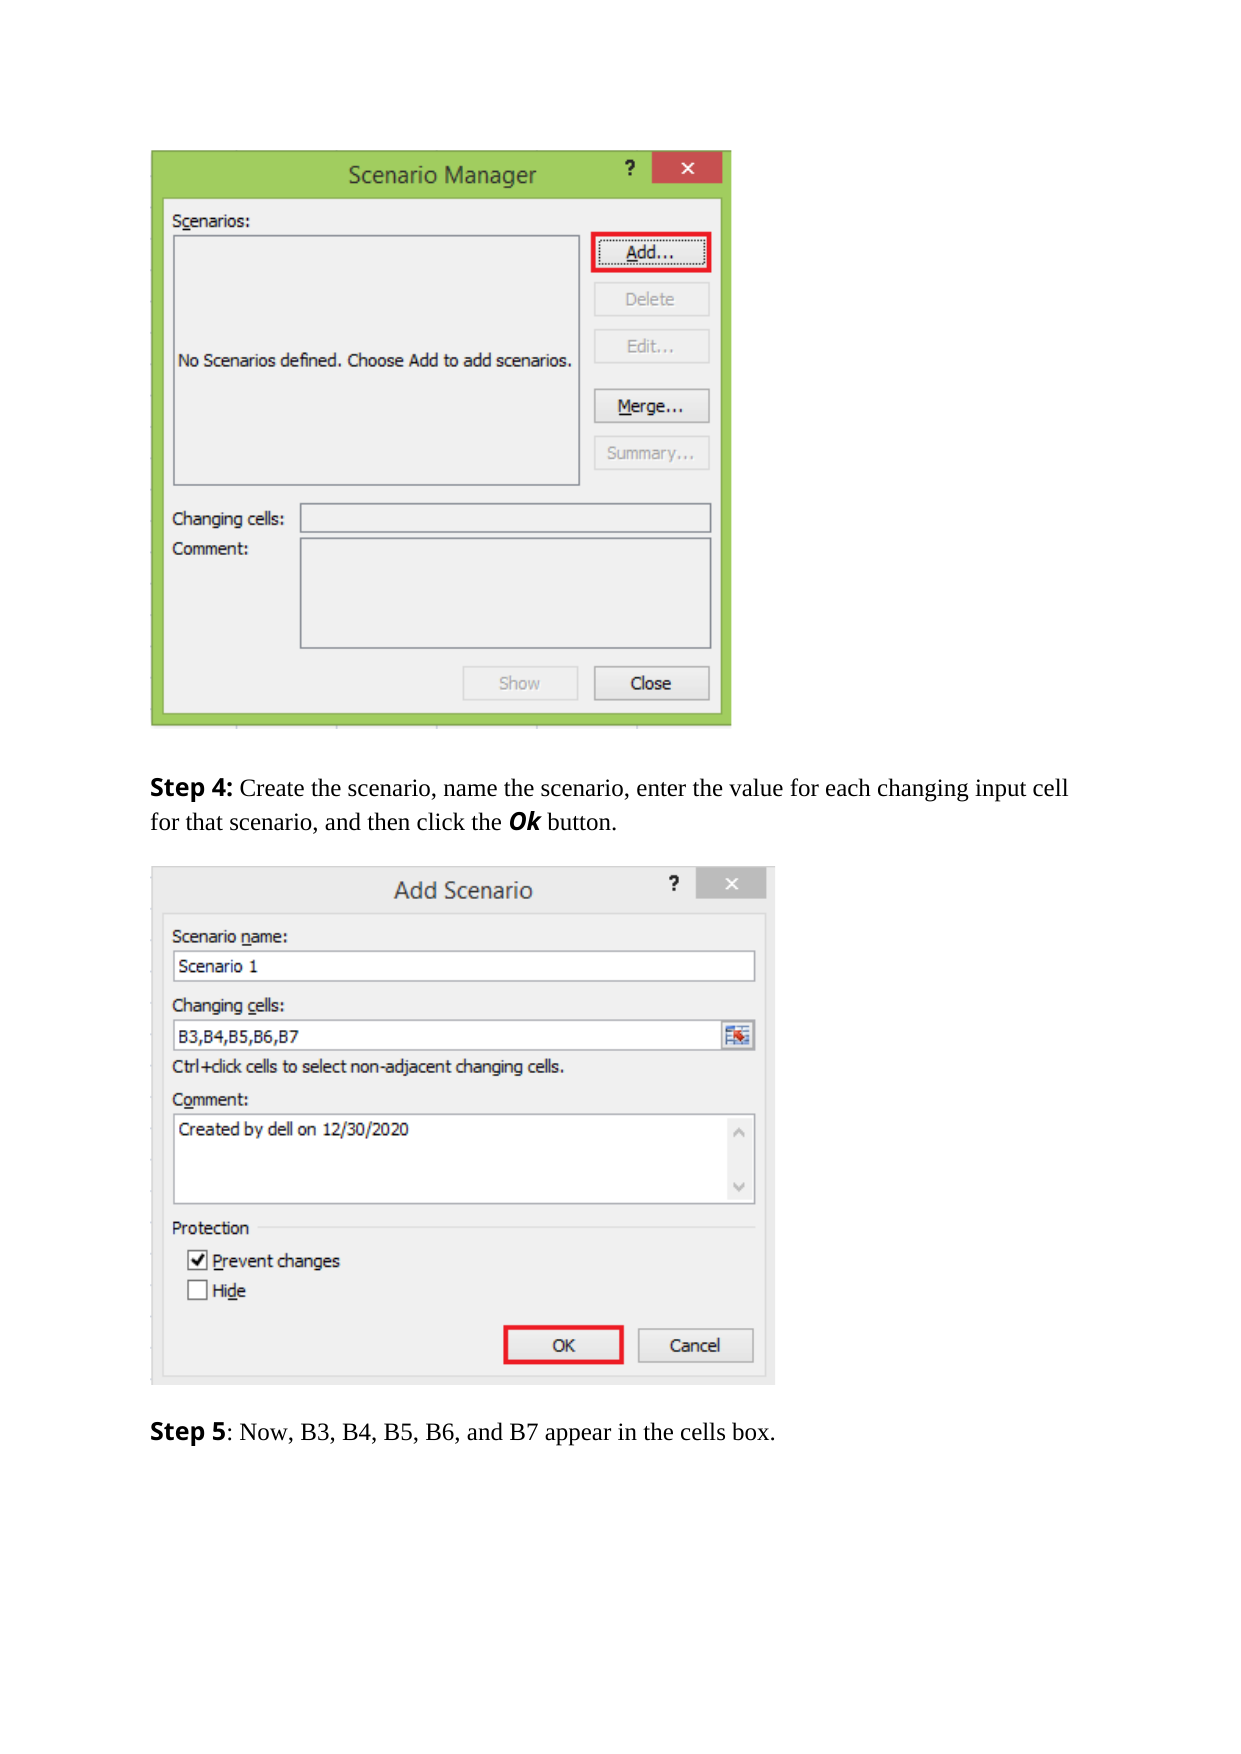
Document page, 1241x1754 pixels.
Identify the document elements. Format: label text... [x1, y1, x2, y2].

text Step 4: Create the scenario, name the scenario, enter the value for each changing input cell for that scenario, and then click the Ok button. [150, 769, 1090, 837]
text Step 5: Now, B3, B4, B5, B6, and B7 appear in the cells box. [150, 1413, 1090, 1447]
picture [150, 150, 732, 729]
picture [150, 866, 775, 1385]
